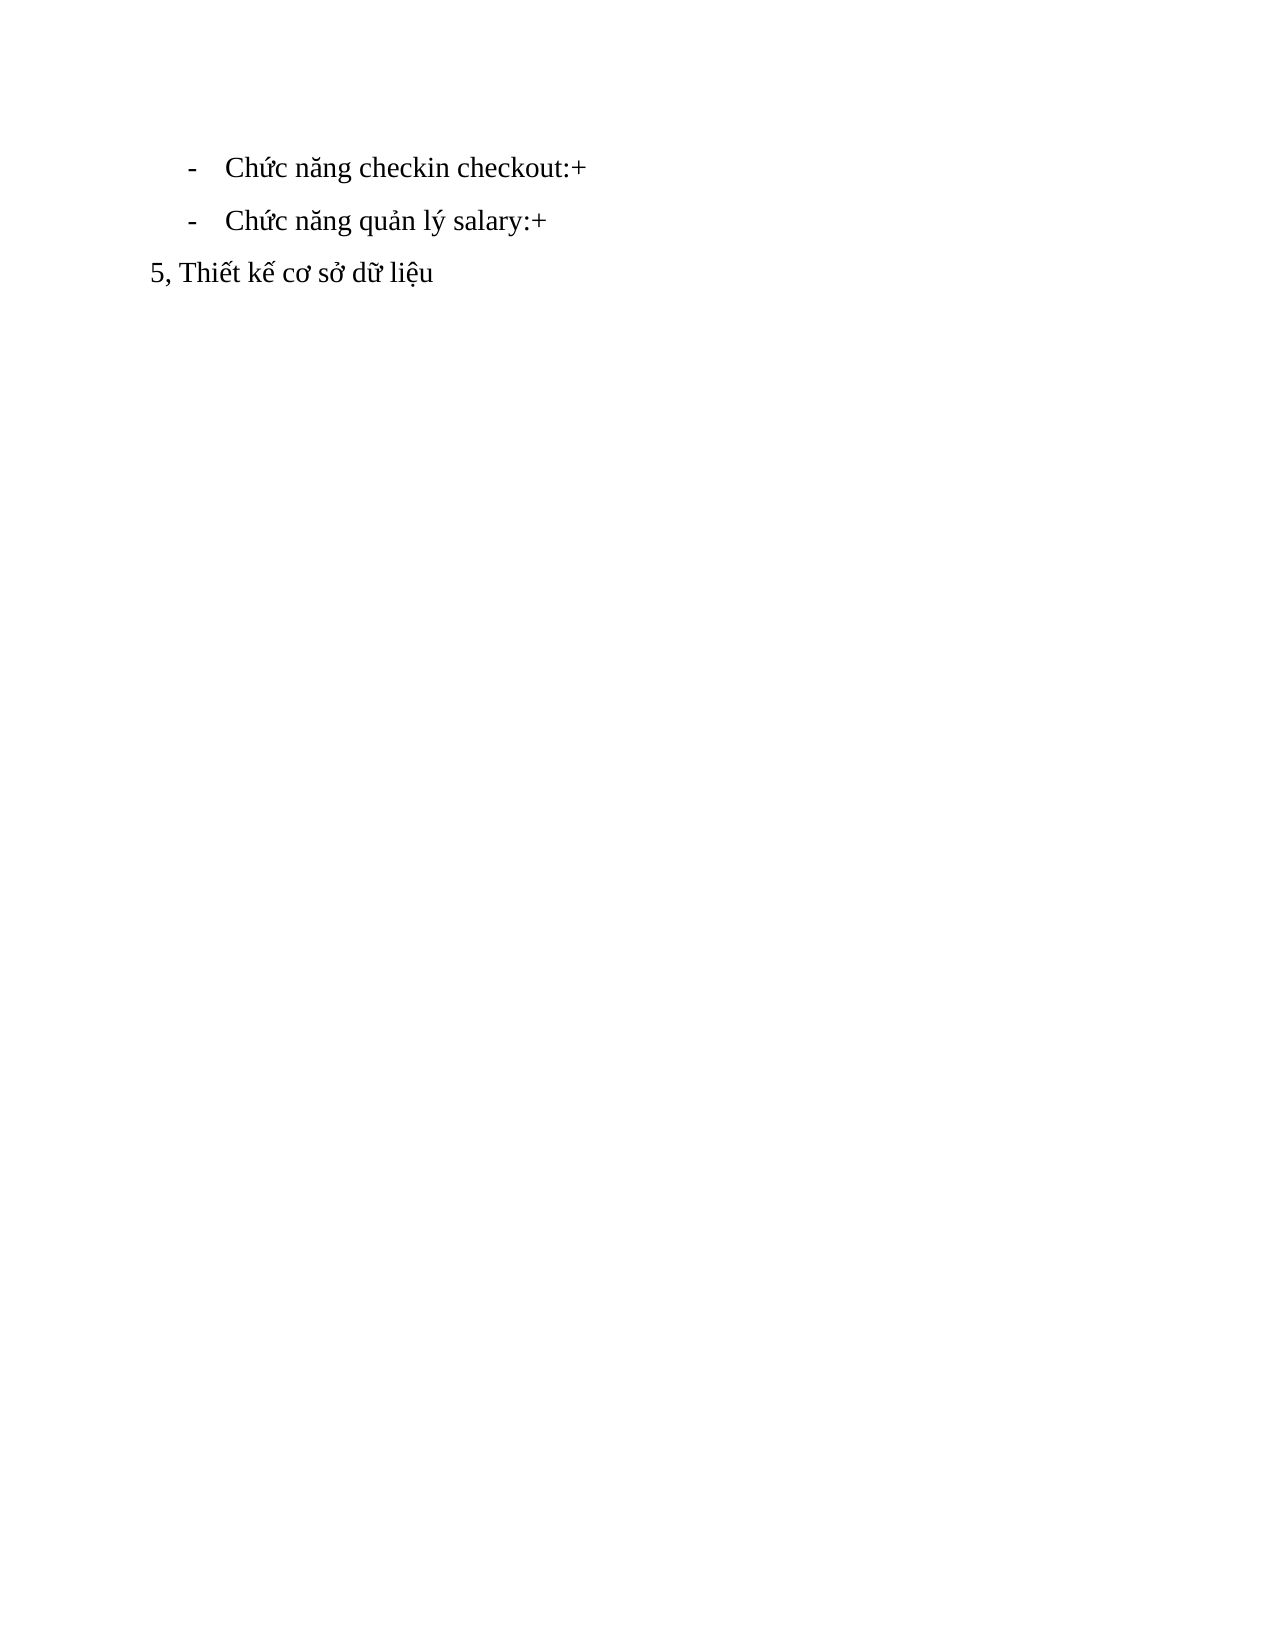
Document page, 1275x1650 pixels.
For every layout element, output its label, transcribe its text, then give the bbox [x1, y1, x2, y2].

text - Chức năng checkin checkout:+ [187, 150, 1125, 183]
text - Chức năng quản lý salary:+ [187, 203, 1125, 236]
text 5, Thiết kế cơ sở dữ liệu [150, 256, 1125, 289]
